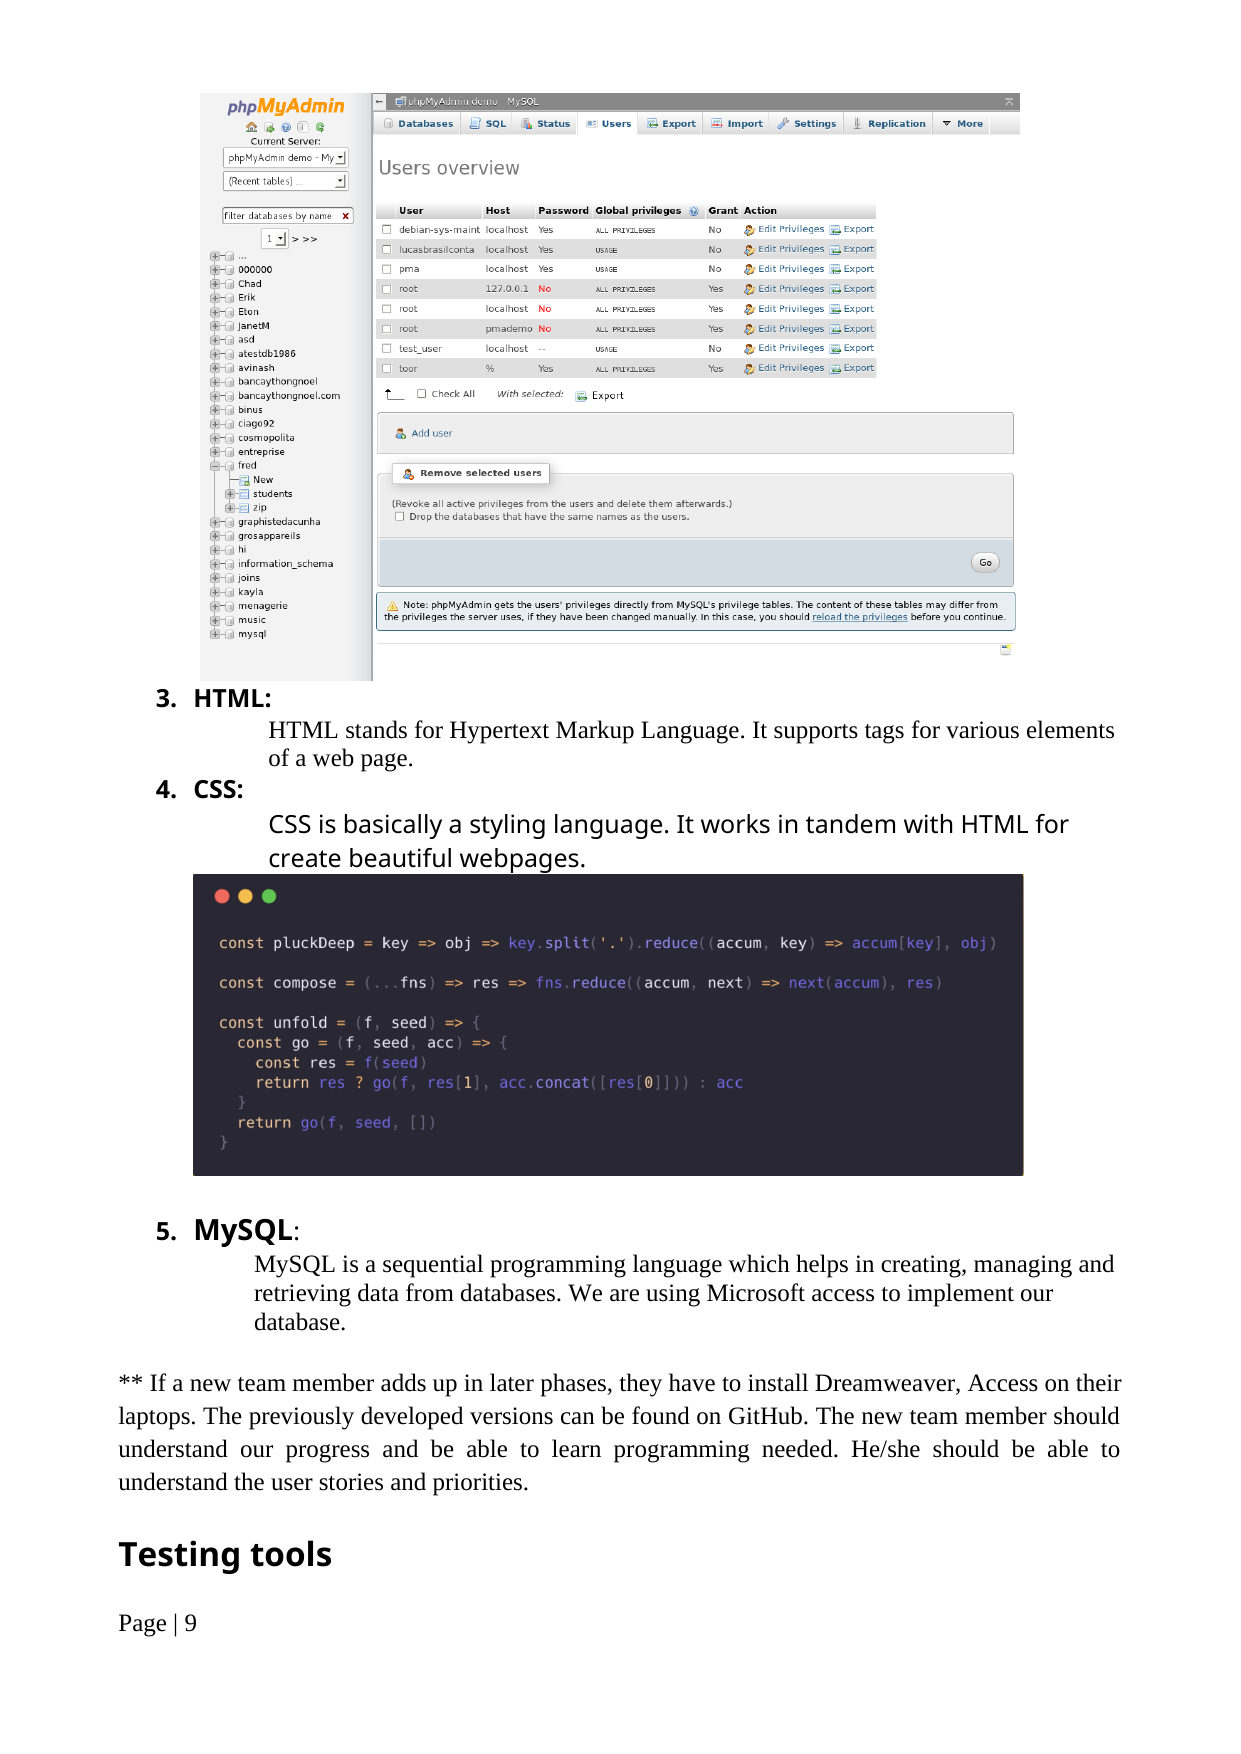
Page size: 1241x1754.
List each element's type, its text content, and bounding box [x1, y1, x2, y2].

text database. [148, 1307, 1122, 1335]
text MySQL is a sequential programming language which helps in creating, managing and [148, 1249, 1122, 1278]
list HTML: [156, 681, 1122, 715]
list CSS: [156, 772, 1122, 806]
picture [193, 874, 1024, 1176]
subtitle Testing tools [118, 1531, 1122, 1576]
list MySQL: [156, 1209, 1122, 1249]
text retrieving data from databases. We are using Microsoft access to implement our [148, 1278, 1122, 1307]
list CSS is basically a styling language. It works in tandem with HTML for create beautiful webpages. [268, 806, 1122, 874]
text ** If a new team member adds up in later phases, they have to install Dreamweaver, Access on their laptops. The previously developed versions can be found on GitHub. The new team member should understand our progress and be able to learn programming needed. He/she should be able to understand the user stories and priorities. [118, 1368, 1122, 1496]
picture [200, 93, 1020, 681]
text HTML stands for Hypertext Markup Language. It supports tags for various elements of a web page. [268, 715, 1122, 772]
